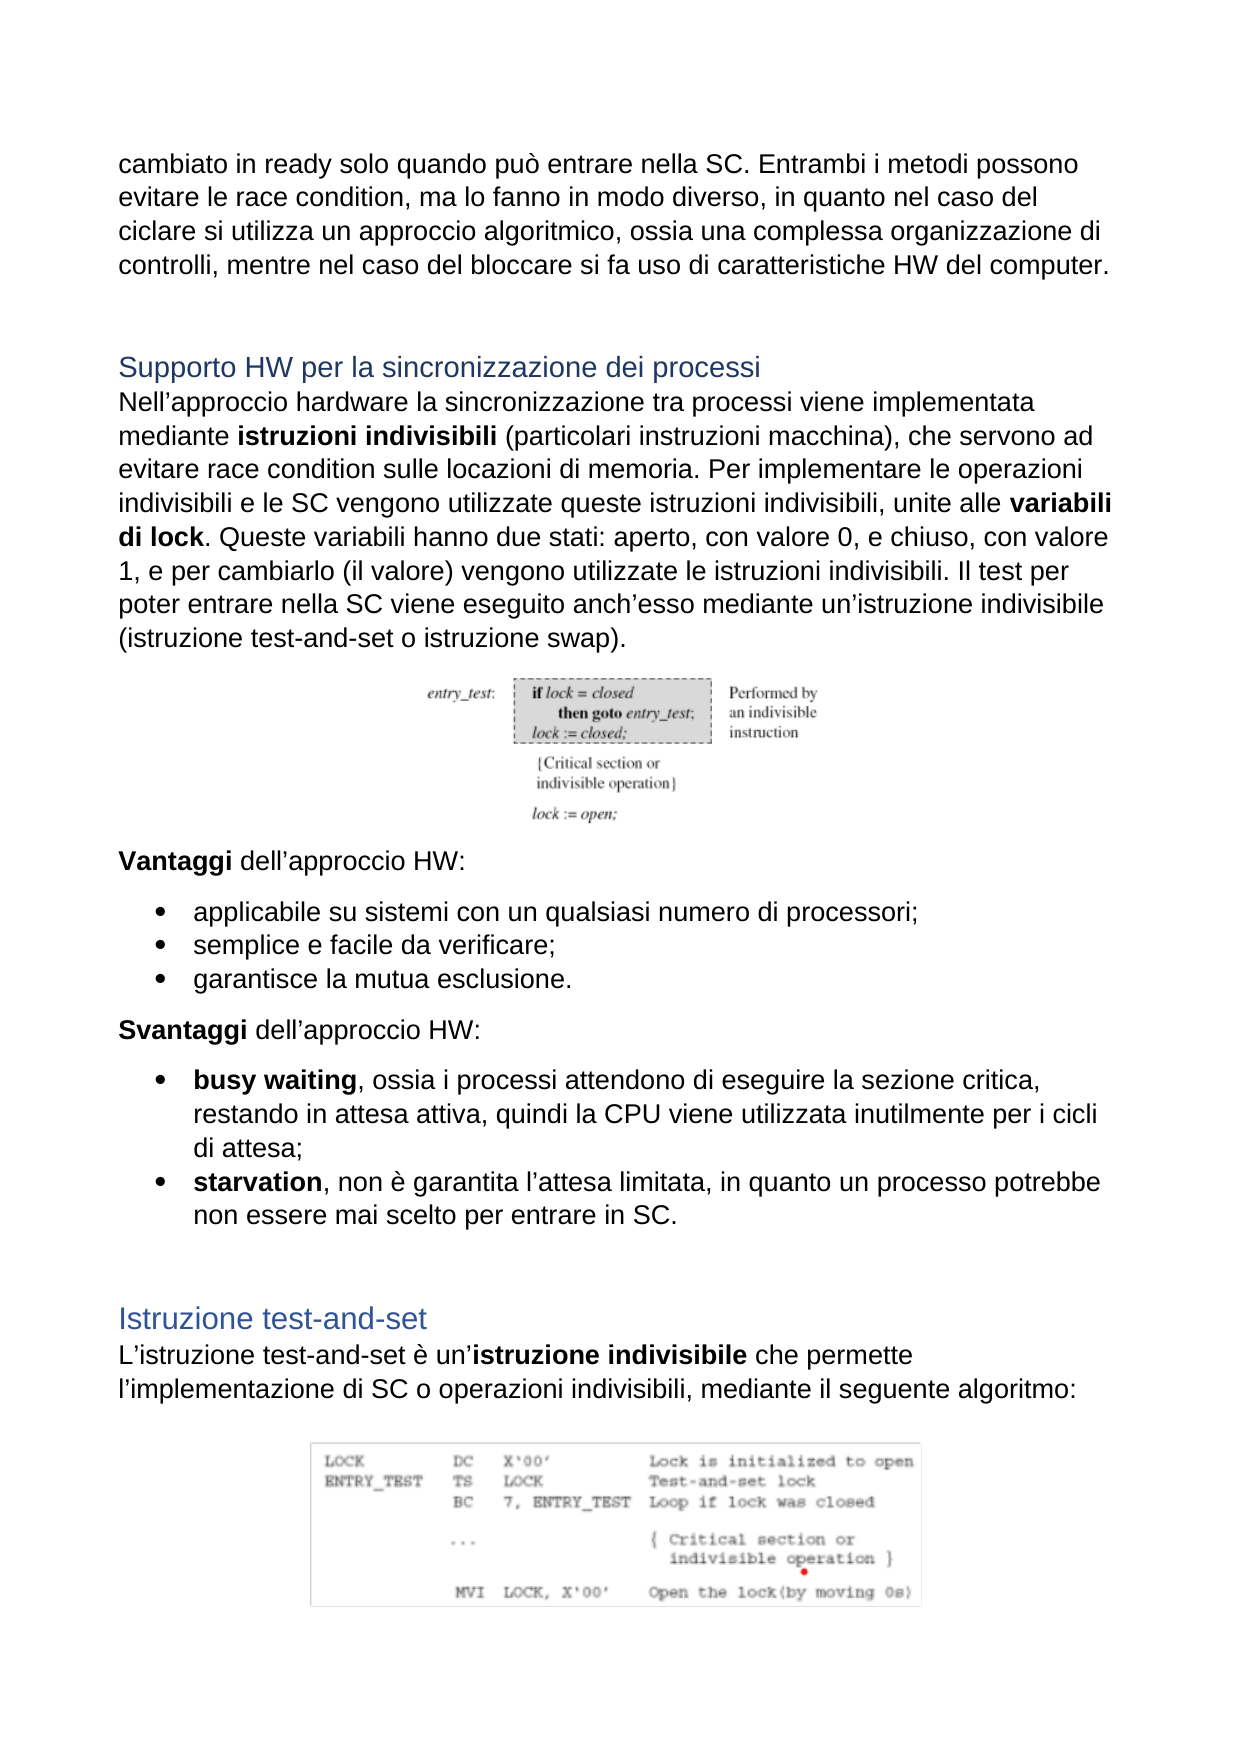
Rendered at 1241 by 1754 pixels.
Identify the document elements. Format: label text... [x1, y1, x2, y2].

picture [246, 1423, 994, 1627]
subtitle Istruzione test-and-set [118, 1300, 1122, 1336]
text Vantaggi dell’approccio HW: [118, 845, 1122, 876]
list busy waiting, ossia i processi attendono di eseguire la sezione critica, restando in attesa attiva, quindi la CPU viene utilizzata inutilmente per i cicli di attesa; [156, 1064, 1122, 1163]
list garantisce la mutua esclusione. [156, 963, 1122, 994]
list applicabile su sistemi con un qualsiasi numero di processori; [156, 896, 1122, 927]
text Svantaggi dell’approccio HW: [118, 1014, 1122, 1045]
text Nell’approccio hardware la sincronizzazione tra processi viene implementata mediante istruzioni indivisibili (particolari instruzioni macchina), che servono ad evitare race condition sulle locazioni di memoria. Per implementare le operazioni indivisibili e le SC vengono utilizzate queste istruzioni indivisibili, unite alle variabili di lock. Queste variabili hanno due stati: aperto, con valore 0, e chiuso, con valore 1, e per cambiarlo (il valore) vengono utilizzate le istruzioni indivisibili. Il test per poter entrare nella SC viene eseguito anch’esso mediante un’istruzione indivisibile (istruzione test-and-set o istruzione swap). [118, 386, 1122, 653]
list starvation, non è garantita l’attesa limitata, in quanto un processo potrebbe non essere mai scelto per entrare in SC. [156, 1166, 1122, 1231]
picture [420, 672, 820, 827]
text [118, 148, 1122, 280]
text L’istruzione test-and-set è un’istruzione indivisibile che permette l’implementazione di SC o operazioni indivisibili, mediante il seguente algoritmo: [118, 1339, 1122, 1404]
list semplice e facile da verificare; [156, 929, 1122, 961]
subtitle Supporto HW per la sincronizzazione dei processi [118, 350, 1122, 383]
